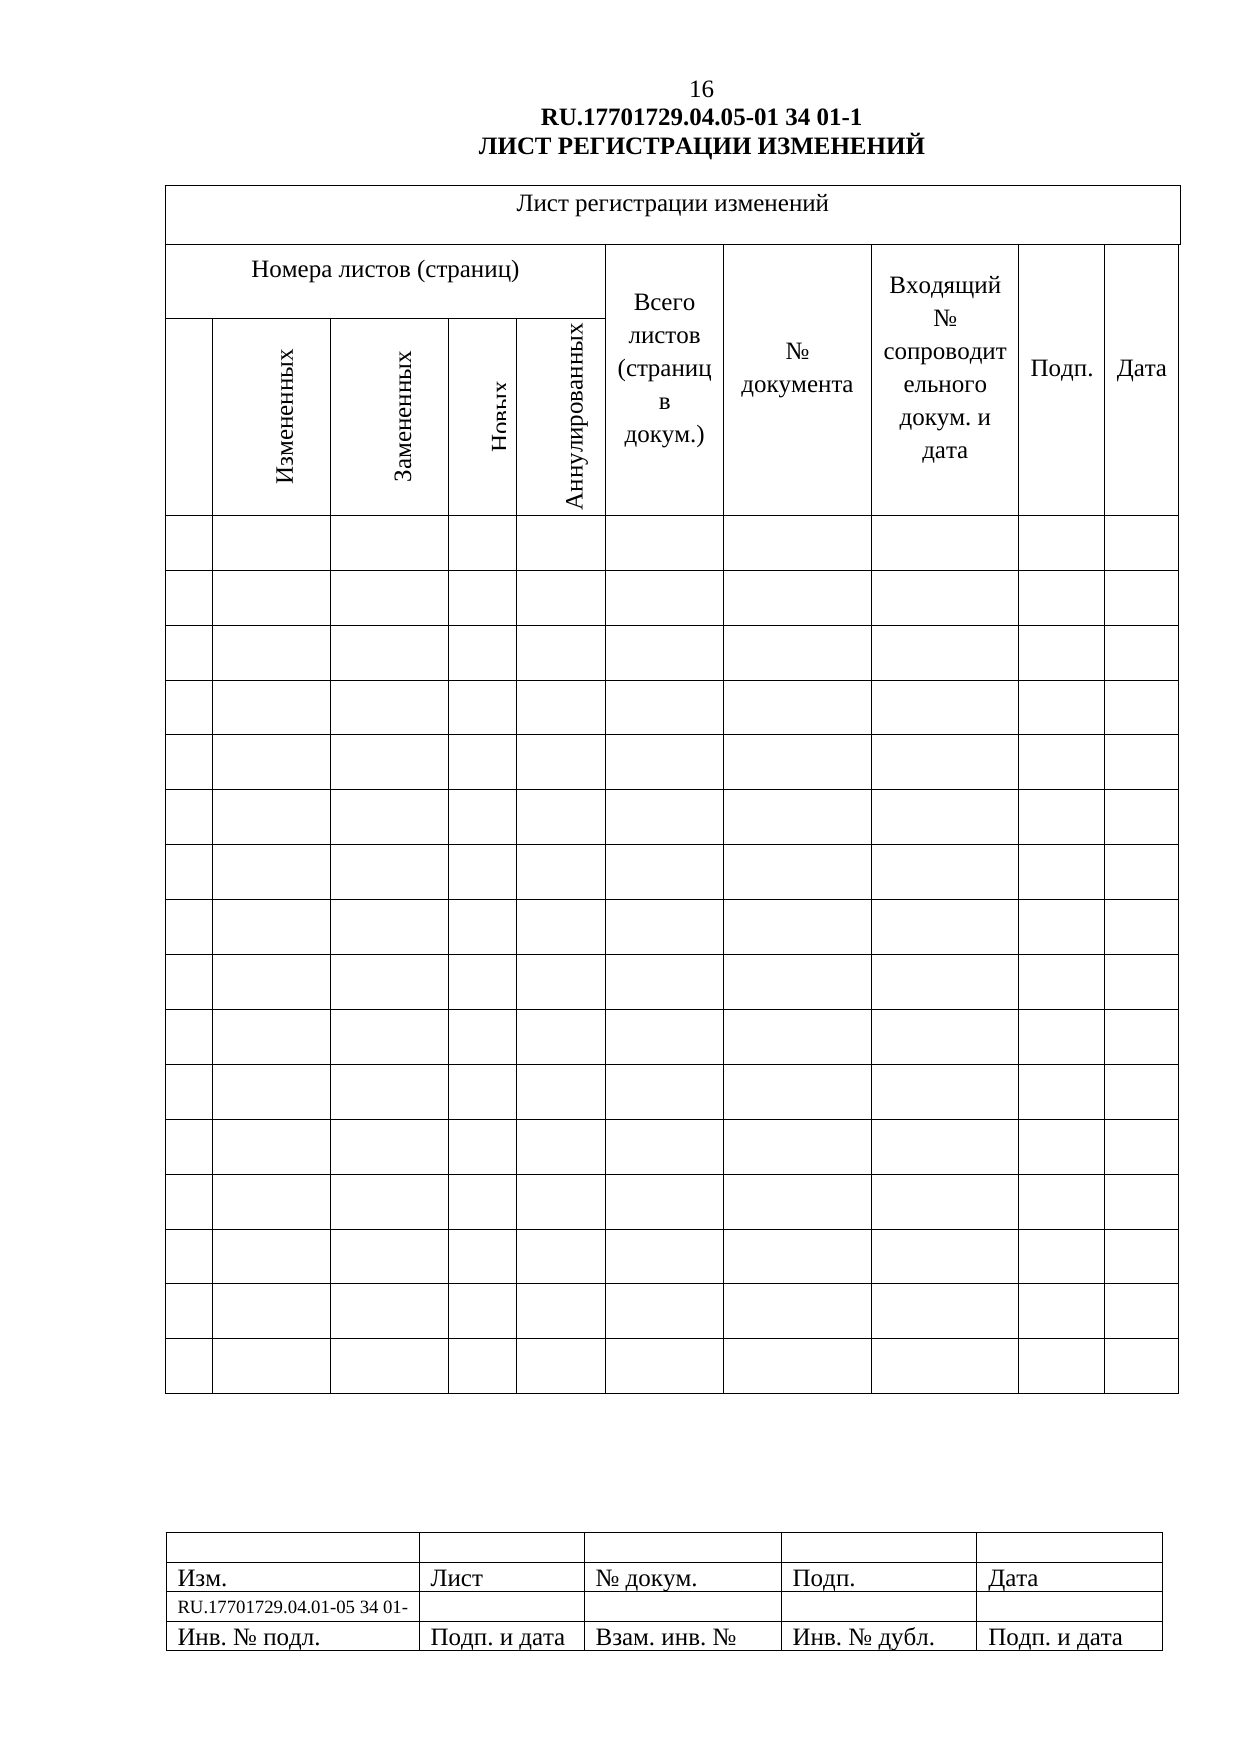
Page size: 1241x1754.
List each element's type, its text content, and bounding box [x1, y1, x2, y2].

table_cell [213, 790, 330, 844]
table_cell [517, 1339, 605, 1393]
table_cell [213, 735, 330, 789]
table_cell [1105, 955, 1178, 1009]
table_cell [517, 955, 605, 1009]
table_cell [213, 571, 330, 624]
table_cell [1105, 1010, 1178, 1064]
table_cell [1019, 1065, 1104, 1119]
table_cell [1019, 955, 1104, 1009]
table_cell [331, 1230, 448, 1283]
subtitle ЛИСТ РЕГИСТРАЦИИ ИЗМЕНЕНИЙ [252, 131, 1152, 160]
table_cell [449, 735, 516, 789]
table_cell [517, 1010, 605, 1064]
table_cell [606, 1120, 723, 1173]
table_cell [1105, 900, 1178, 954]
table_cell [166, 1284, 212, 1338]
table_cell [517, 845, 605, 899]
table_cell [724, 1010, 871, 1064]
table_cell [724, 955, 871, 1009]
table_cell [517, 1230, 605, 1283]
table_cell [1105, 681, 1178, 734]
table_cell [606, 1284, 723, 1338]
table_cell [517, 735, 605, 789]
table_cell [1105, 626, 1178, 679]
table_cell [166, 1339, 212, 1393]
table_cell [331, 1065, 448, 1119]
table_cell [872, 626, 1018, 679]
table_cell [449, 1120, 516, 1173]
table_cell [606, 571, 723, 624]
table_cell Замененных [331, 319, 448, 515]
table_cell [331, 1010, 448, 1064]
table_cell [724, 845, 871, 899]
table_cell [1019, 1230, 1104, 1283]
table_cell [724, 900, 871, 954]
table_cell [166, 1120, 212, 1173]
table_cell [166, 1065, 212, 1119]
table_cell [1019, 1010, 1104, 1064]
table_cell [724, 735, 871, 789]
table_cell [449, 845, 516, 899]
table_cell [331, 571, 448, 624]
table_cell [449, 1010, 516, 1064]
table_cell [166, 900, 212, 954]
table_cell [1019, 790, 1104, 844]
table_cell [606, 1175, 723, 1228]
table_cell [166, 681, 212, 734]
table_cell [872, 681, 1018, 734]
table_cell Аннулированных [517, 319, 605, 515]
table_cell [872, 845, 1018, 899]
table_cell Всего листов (страниц в докум.) [606, 245, 723, 515]
table_cell [1105, 1230, 1178, 1283]
table_cell [331, 900, 448, 954]
table_cell [1019, 1175, 1104, 1228]
table_cell [449, 1339, 516, 1393]
table_cell [872, 571, 1018, 624]
table_cell [1105, 735, 1178, 789]
table_cell [517, 626, 605, 679]
table_cell [331, 1175, 448, 1228]
table_cell [331, 626, 448, 679]
table_cell [517, 1120, 605, 1173]
table_cell [1105, 790, 1178, 844]
table_cell [872, 1065, 1018, 1119]
table_cell [1105, 1284, 1178, 1338]
table_cell [166, 516, 212, 570]
table_cell [517, 681, 605, 734]
table_cell [517, 1065, 605, 1119]
table_cell [724, 1339, 871, 1393]
table_cell [606, 626, 723, 679]
table_cell [1019, 900, 1104, 954]
table_cell [213, 1175, 330, 1228]
table_cell [606, 681, 723, 734]
table_cell [213, 681, 330, 734]
table_cell [1105, 571, 1178, 624]
table_cell [213, 1339, 330, 1393]
table_cell [1019, 845, 1104, 899]
table_cell [213, 845, 330, 899]
table_cell [449, 571, 516, 624]
table_cell № документа [724, 245, 871, 515]
table_cell [213, 1120, 330, 1173]
table_cell [606, 1065, 723, 1119]
table_cell [166, 790, 212, 844]
table_cell [166, 571, 212, 624]
table_cell [1105, 1120, 1178, 1173]
table_cell [331, 845, 448, 899]
table_cell [724, 1175, 871, 1228]
table_cell [166, 845, 212, 899]
table_cell [606, 735, 723, 789]
table_cell [606, 1339, 723, 1393]
table_cell [1019, 626, 1104, 679]
table_cell [449, 1175, 516, 1228]
table_cell [872, 735, 1018, 789]
table_cell [166, 1010, 212, 1064]
table_cell Дата [1105, 245, 1178, 515]
table_cell [331, 1339, 448, 1393]
table_cell [517, 571, 605, 624]
table_cell [724, 571, 871, 624]
table_cell [331, 1284, 448, 1338]
table_cell [517, 516, 605, 570]
table_cell [1019, 681, 1104, 734]
table_cell [213, 900, 330, 954]
table_cell Номера листов (страниц) [166, 245, 605, 318]
table_cell [331, 955, 448, 1009]
table_cell [1019, 1339, 1104, 1393]
table_cell [724, 516, 871, 570]
table_cell [1105, 845, 1178, 899]
table_cell [724, 626, 871, 679]
table_cell [166, 735, 212, 789]
table_cell [606, 516, 723, 570]
table_cell [213, 1010, 330, 1064]
table_cell [517, 790, 605, 844]
table_cell Входящий № сопроводительного докум. и дата [872, 245, 1018, 515]
table_cell [449, 900, 516, 954]
table_cell [724, 790, 871, 844]
table_cell [872, 1120, 1018, 1173]
table_cell [1105, 516, 1178, 570]
table_cell Изм. [166, 319, 212, 515]
table_cell Измененных [213, 319, 330, 515]
table_cell [213, 1065, 330, 1119]
table_cell [724, 1120, 871, 1173]
table_cell [449, 681, 516, 734]
table_cell [1105, 1175, 1178, 1228]
table_cell [606, 1230, 723, 1283]
table_cell [331, 681, 448, 734]
table_cell [213, 955, 330, 1009]
table_cell Новых [449, 319, 516, 515]
table_cell [331, 1120, 448, 1173]
table_cell [166, 1230, 212, 1283]
table_cell [449, 955, 516, 1009]
table_cell [1019, 516, 1104, 570]
table_cell [449, 516, 516, 570]
table_cell [213, 626, 330, 679]
table_cell [724, 681, 871, 734]
table_cell [449, 626, 516, 679]
table_cell [606, 790, 723, 844]
table_cell [606, 845, 723, 899]
table_cell [872, 1175, 1018, 1228]
table_cell [166, 955, 212, 1009]
table_header Лист регистрации изменений [166, 186, 1180, 244]
table_cell Подп. [1019, 245, 1104, 515]
table_cell [1019, 571, 1104, 624]
table_cell [166, 626, 212, 679]
table_cell [1105, 1339, 1178, 1393]
table_cell [606, 955, 723, 1009]
table_cell [331, 516, 448, 570]
table_cell [517, 1284, 605, 1338]
table_cell [449, 1230, 516, 1283]
table_cell [606, 900, 723, 954]
table_cell [872, 1230, 1018, 1283]
table_cell [331, 790, 448, 844]
table_cell [213, 516, 330, 570]
table_cell [166, 1175, 212, 1228]
table_cell [872, 955, 1018, 1009]
table_cell [1105, 1065, 1178, 1119]
table_cell [872, 516, 1018, 570]
table_cell [449, 1284, 516, 1338]
table_cell [449, 790, 516, 844]
table_cell [517, 900, 605, 954]
table_cell [872, 1284, 1018, 1338]
table_cell [1019, 1120, 1104, 1173]
table_cell [606, 1010, 723, 1064]
table_cell [872, 1010, 1018, 1064]
table_cell [724, 1065, 871, 1119]
table_cell [872, 1339, 1018, 1393]
table_cell [872, 900, 1018, 954]
table_cell [331, 735, 448, 789]
table_cell [213, 1284, 330, 1338]
table_cell [724, 1284, 871, 1338]
table_cell [872, 790, 1018, 844]
table_cell [449, 1065, 516, 1119]
table_cell [724, 1230, 871, 1283]
table_cell [1019, 735, 1104, 789]
table_cell [213, 1230, 330, 1283]
table_cell [517, 1175, 605, 1228]
table_cell [1019, 1284, 1104, 1338]
